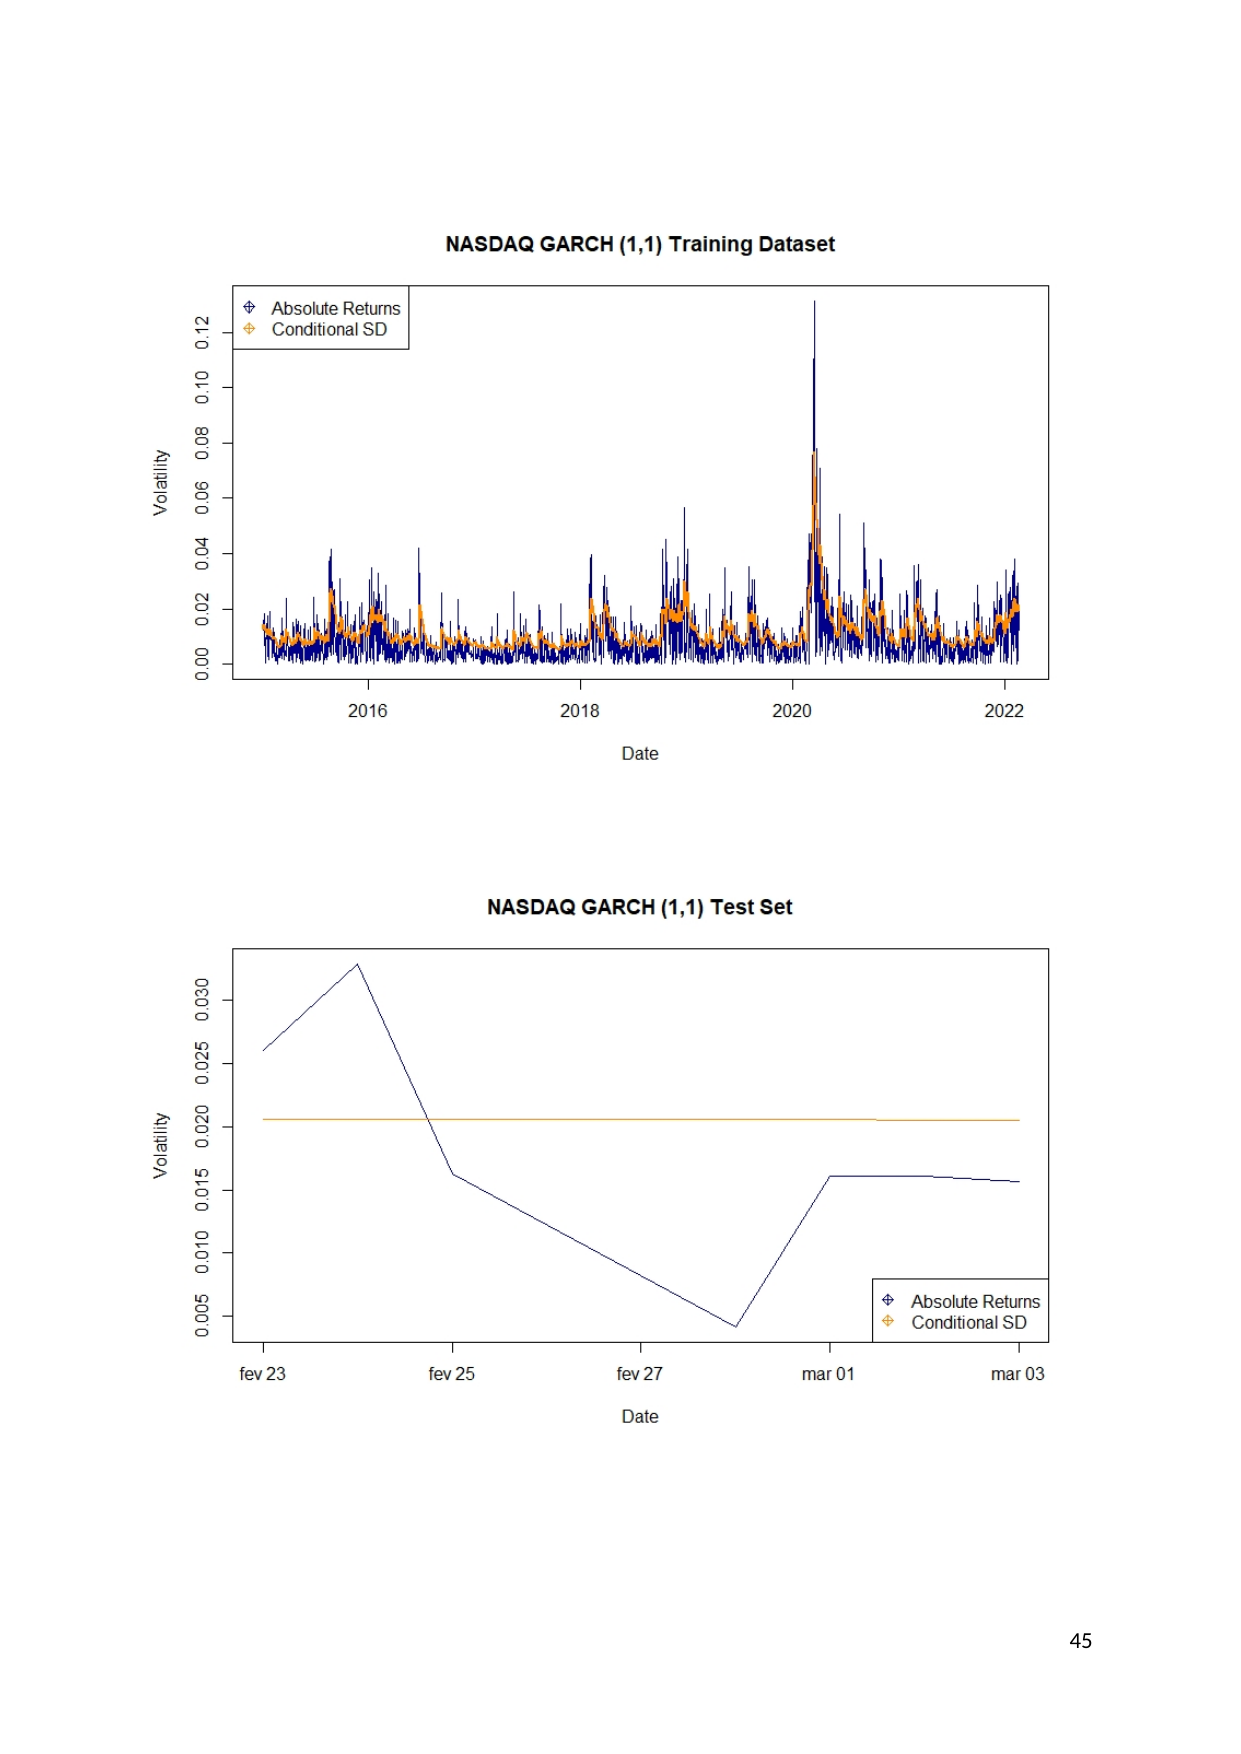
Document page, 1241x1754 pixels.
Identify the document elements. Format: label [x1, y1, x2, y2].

picture [147, 863, 1093, 1449]
picture [147, 200, 1093, 786]
